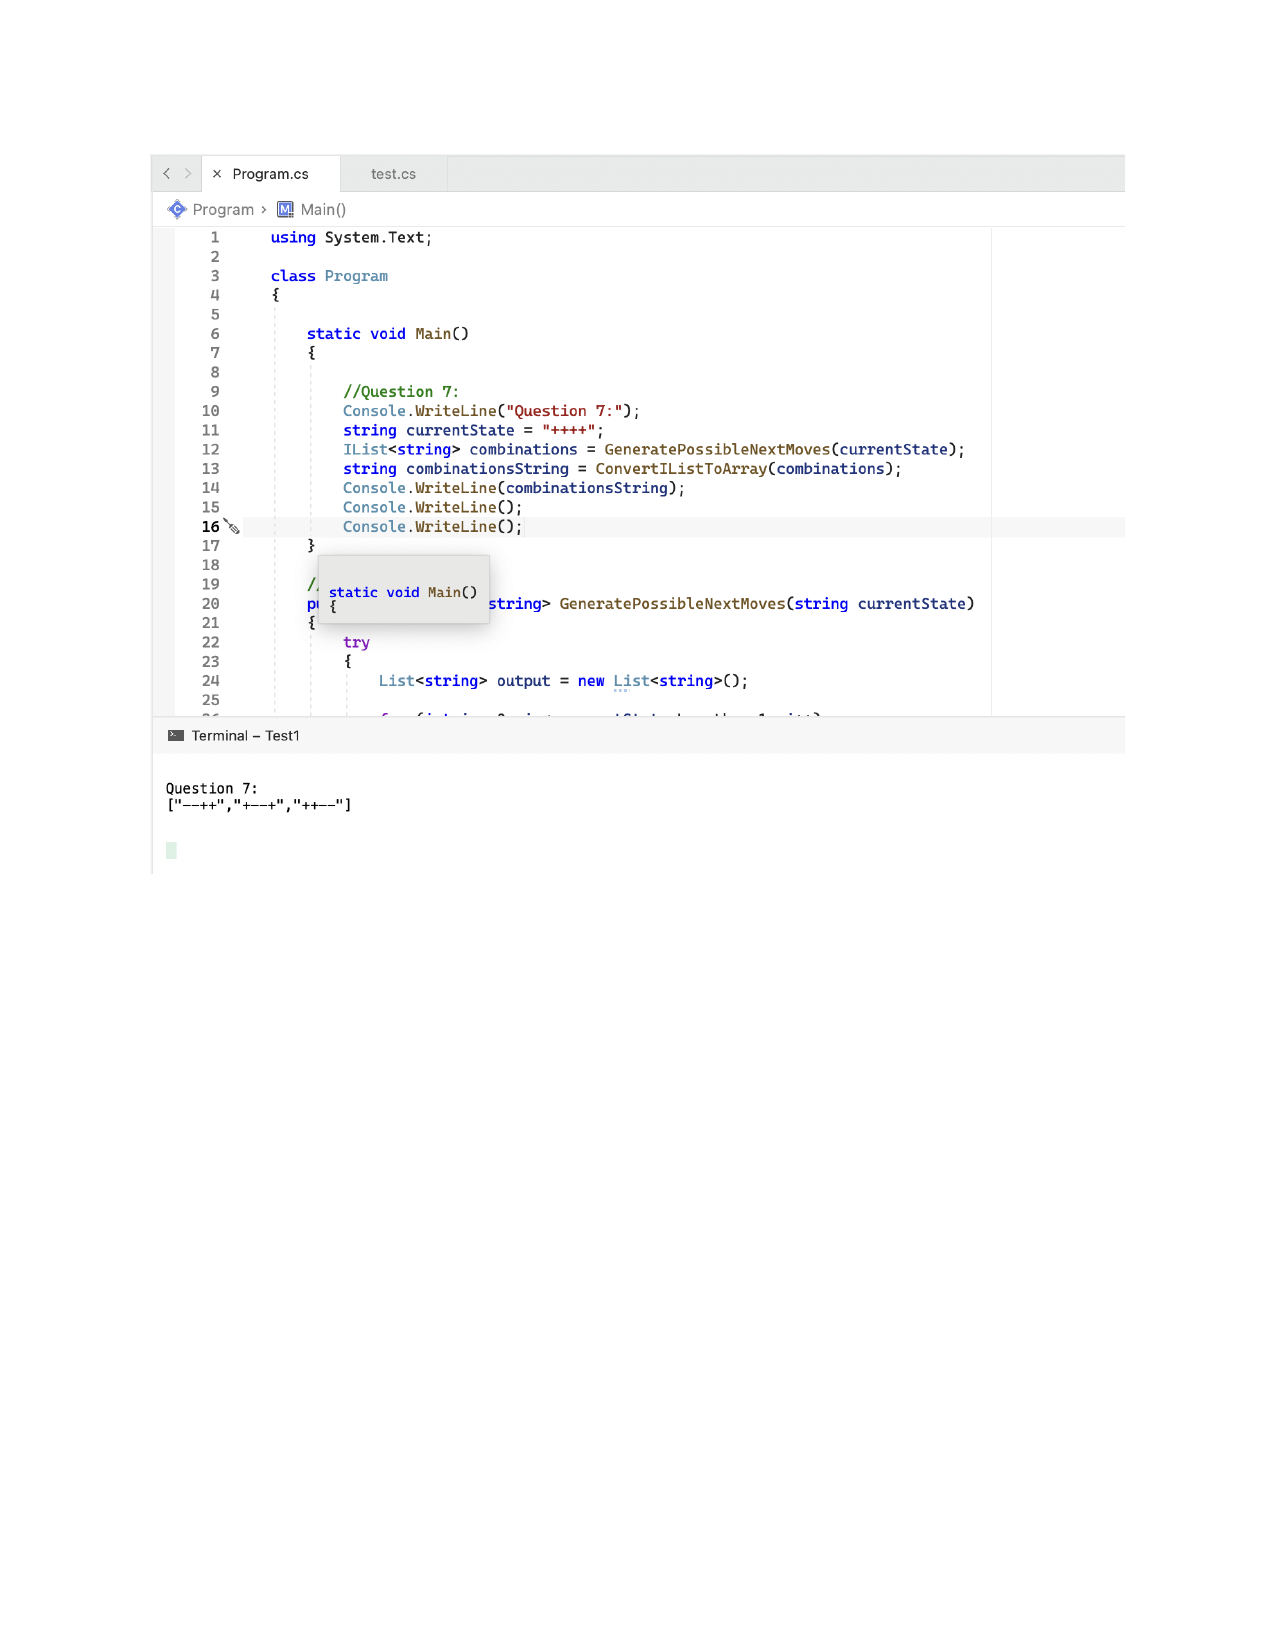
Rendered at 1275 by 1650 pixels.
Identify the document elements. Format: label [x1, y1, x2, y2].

picture [150, 150, 1125, 874]
